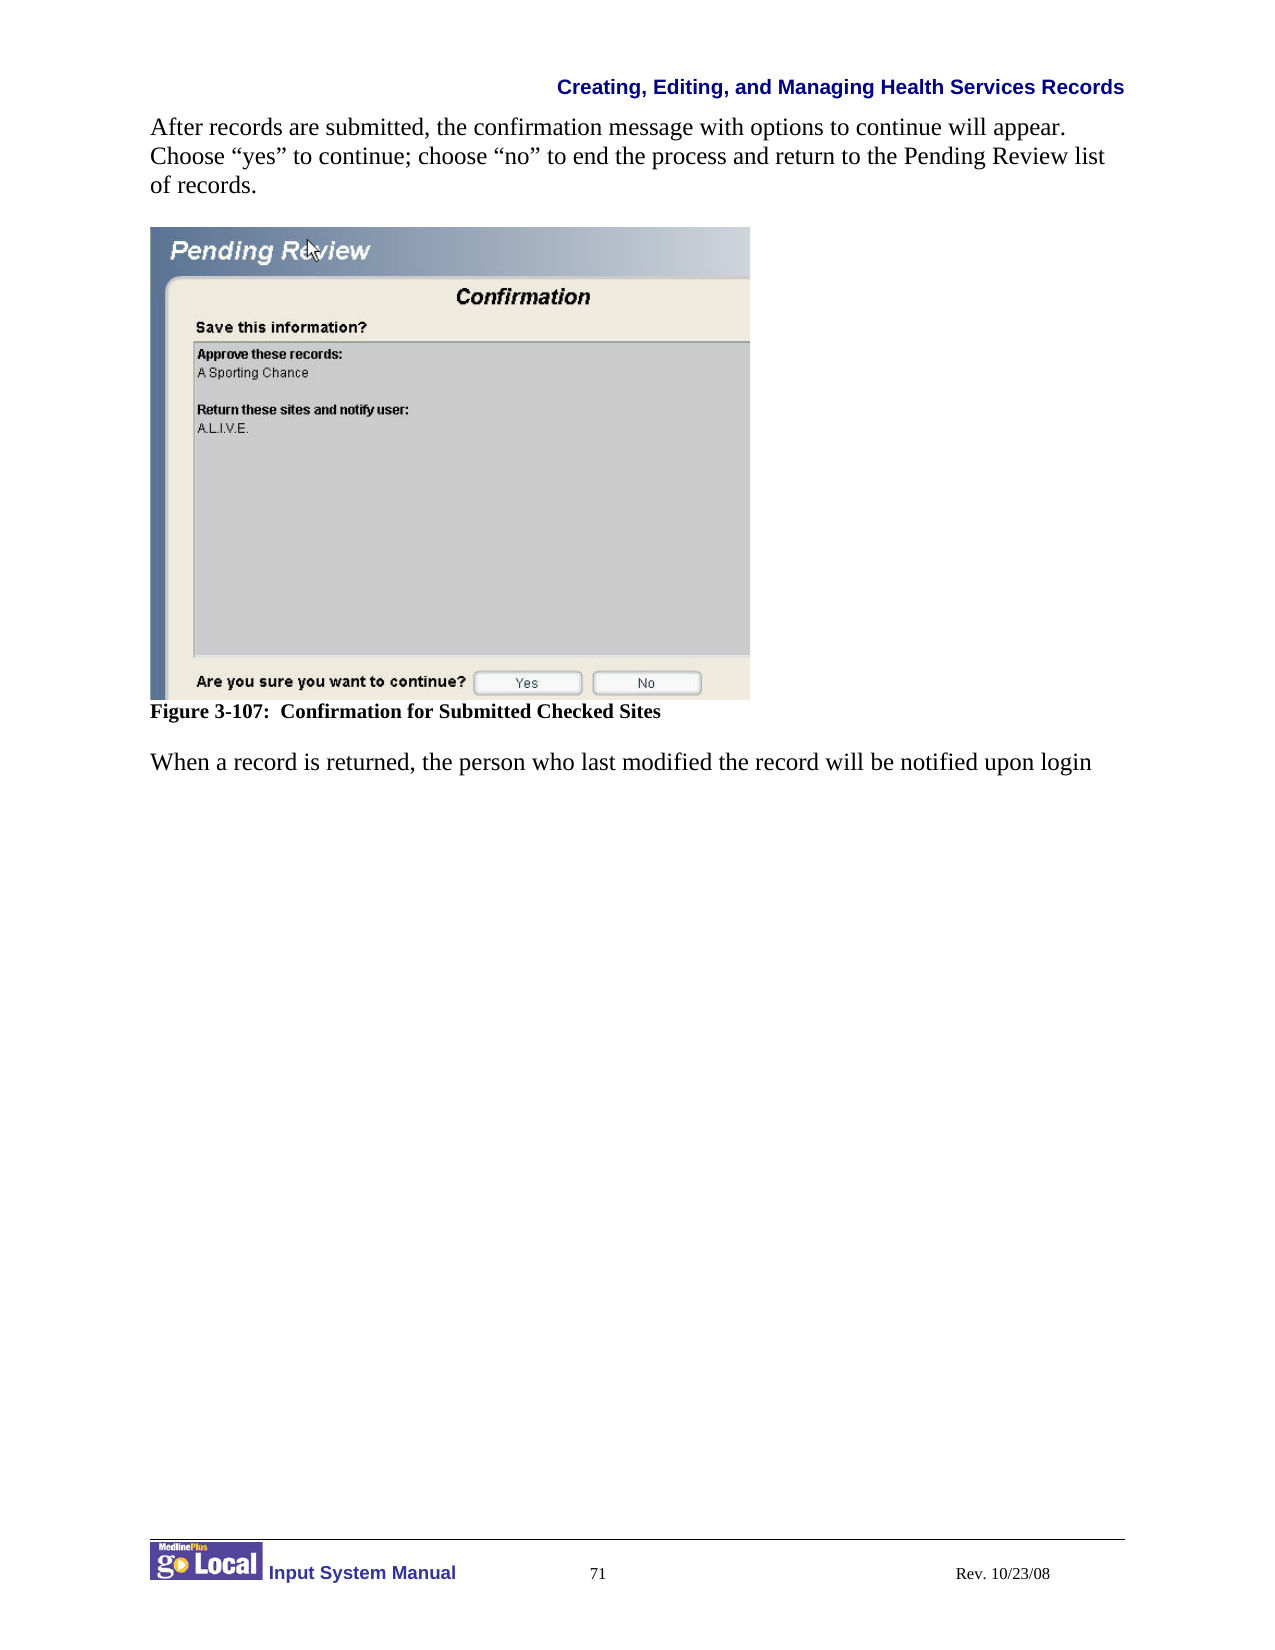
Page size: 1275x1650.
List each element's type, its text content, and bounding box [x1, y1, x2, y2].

text When a record is returned, the person who last modified the record will be notified upon login [150, 747, 1125, 776]
text After records are submitted, the confirmation message with options to continue will appear. Choose “yes” to continue; choose “no” to end the process and return to the Pending Review list of records. [150, 112, 1125, 199]
picture [150, 227, 750, 700]
picture [150, 1542, 263, 1580]
